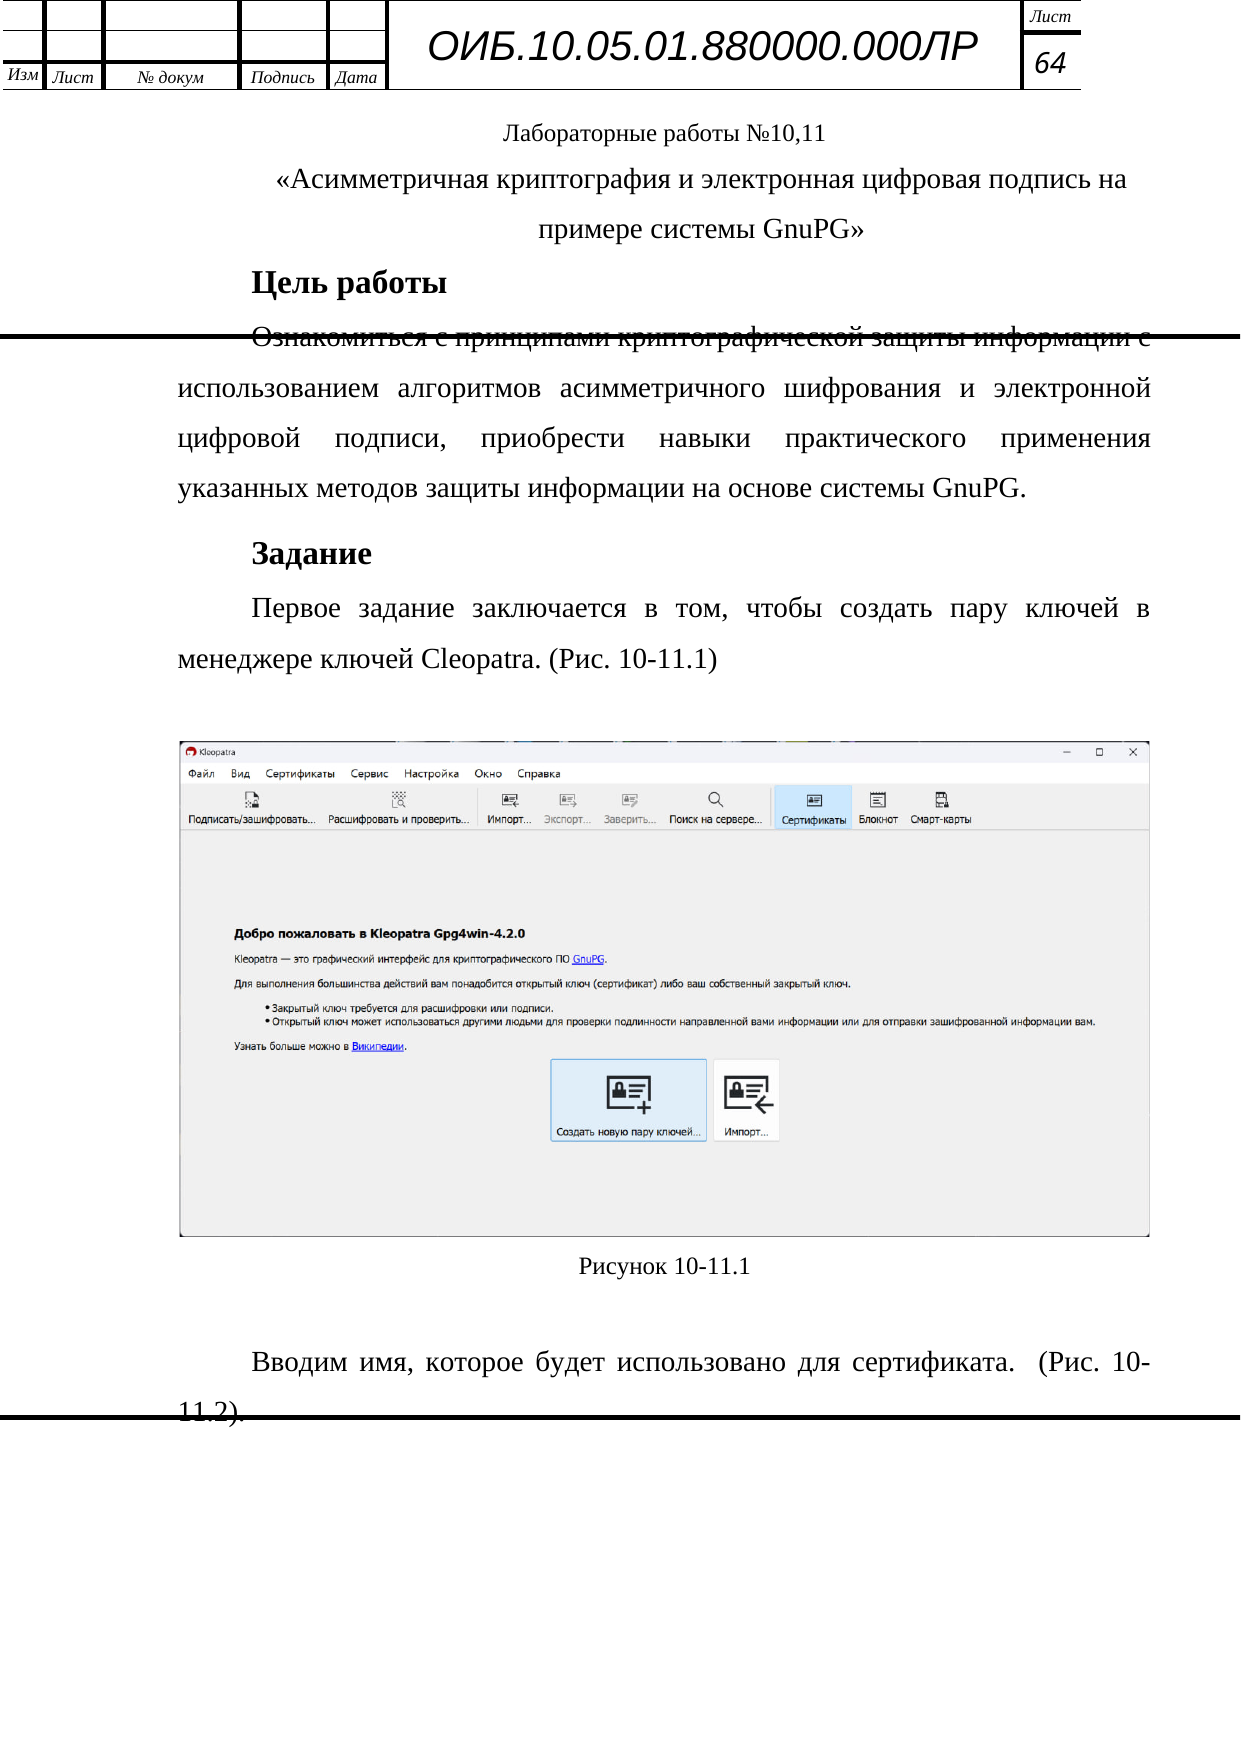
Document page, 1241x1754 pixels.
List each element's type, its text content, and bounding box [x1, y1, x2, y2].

text примере системы GnuPG» [177, 212, 1152, 245]
text Первое задание заключается в том, чтобы создать пару ключей в менеджере ключей Cleopatra. (Рис. 10-11.1) [177, 591, 1152, 674]
text Вводим имя, которое будет использовано для сертификата. (Рис. 10-11.2). [177, 1344, 1152, 1428]
subtitle Рисунок 10-11.1 [177, 1251, 1152, 1279]
text «Асимметричная криптография и электронная цифровая подпись на [177, 161, 1152, 195]
list Цель работы [177, 262, 1152, 300]
picture [179, 741, 1150, 1237]
subtitle Задание [177, 533, 1152, 571]
subtitle Лабораторные работы №10,11 [177, 118, 1152, 147]
text Ознакомиться с принципами криптографической защиты информации с использованием алгоритмов асимметричного шифрования и электронной цифровой подписи, приобрести навыки практического применения указанных методов защиты информации на основе системы GnuPG. [177, 319, 1152, 504]
